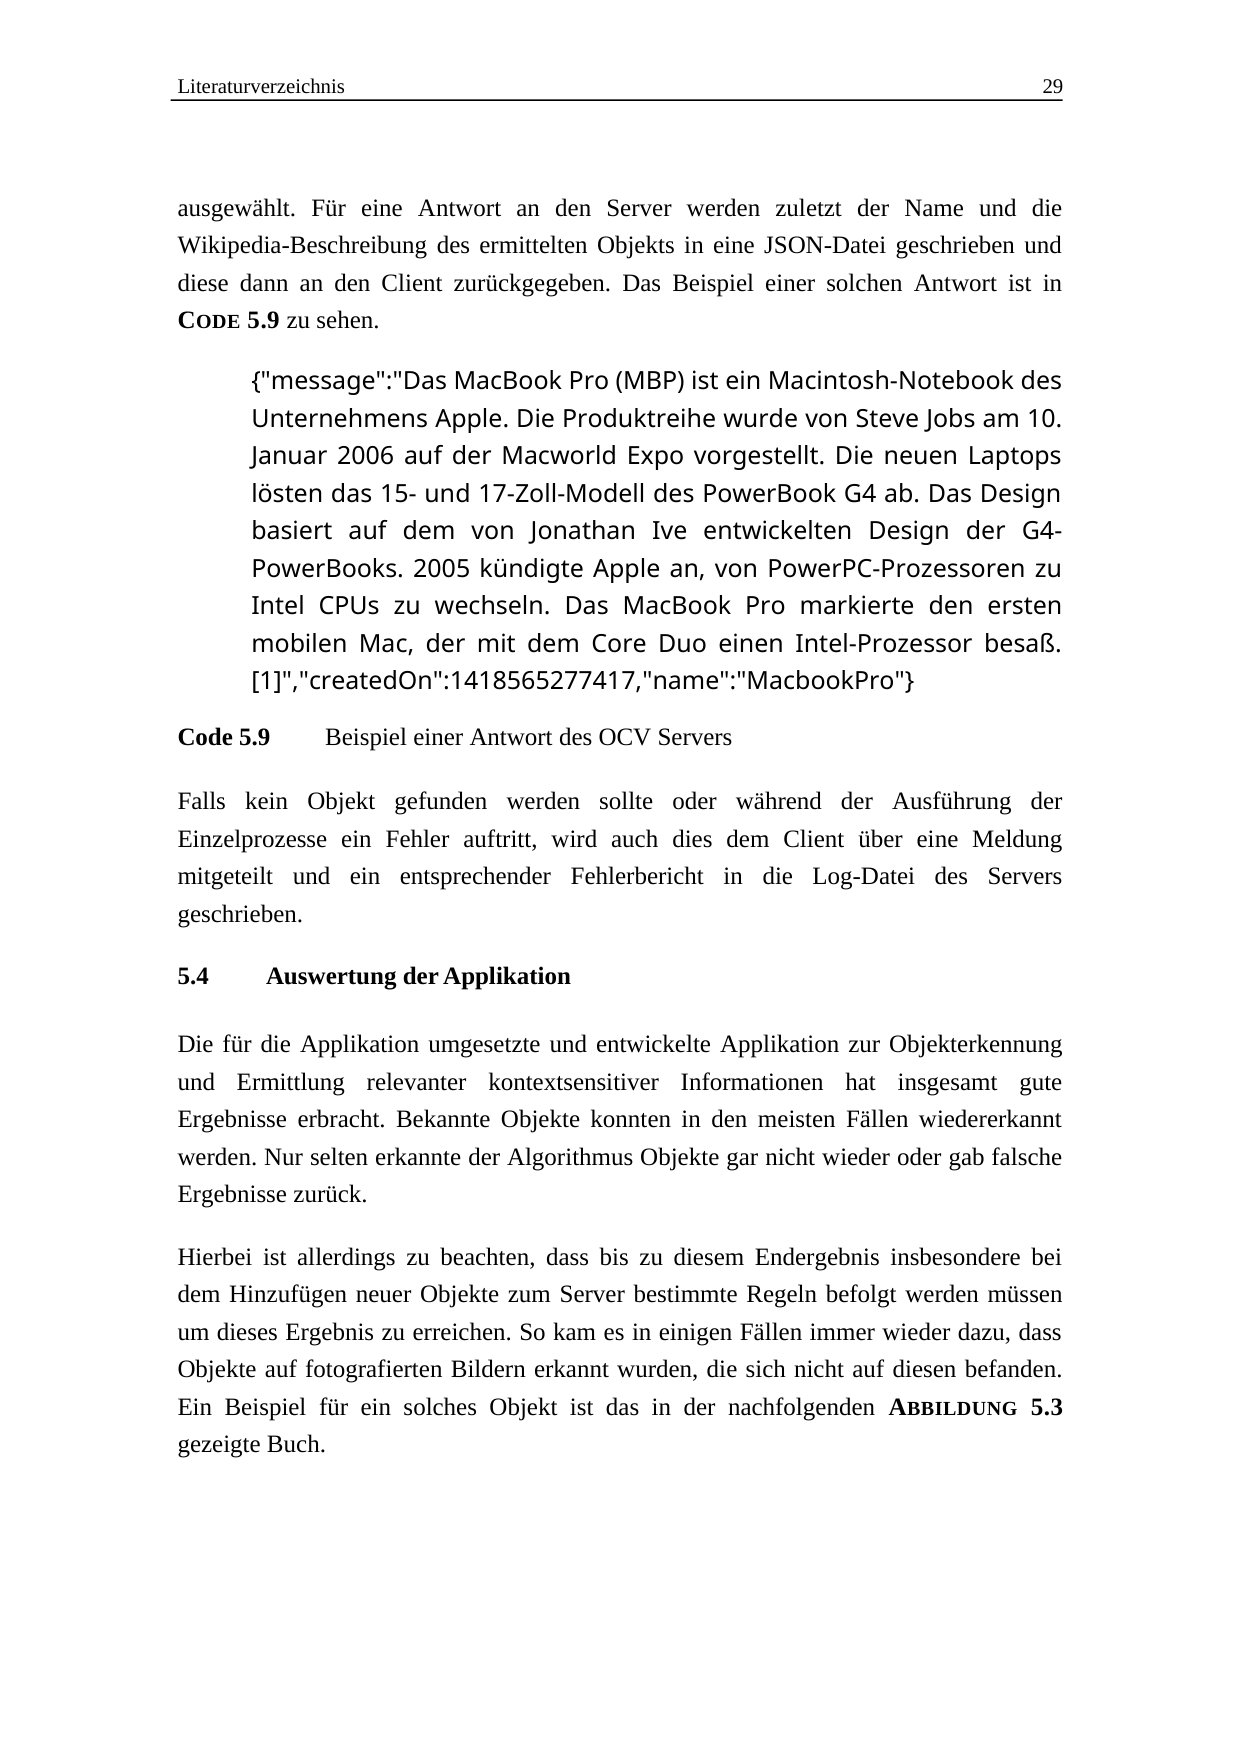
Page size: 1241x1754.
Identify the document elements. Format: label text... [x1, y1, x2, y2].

text Die für die Applikation umgesetzte und entwickelte Applikation zur Objekterkennung und Ermittlung relevanter kontextsensitiver Informationen hat insgesamt gute Ergebnisse erbracht. Bekannte Objekte konnten in den meisten Fällen wiedererkannt werden. Nur selten erkannte der Algorithmus Objekte gar nicht wieder oder gab falsche Ergebnisse zurück. [177, 1021, 1063, 1208]
subtitle Auswertung der Applikation [177, 961, 1063, 989]
text Hierbei ist allerdings zu beachten, dass bis zu diesem Endergebnis insbesondere bei dem Hinzufügen neuer Objekte zum Server bestimmte Regeln befolgt werden müssen um dieses Ergebnis zu erreichen. So kam es in einigen Fällen immer wieder dazu, dass Objekte auf fotografierten Bildern erkannt wurden, die sich nicht auf diesen befanden. Ein Beispiel für ein solches Objekt ist das in der nachfolgenden Abbildung 5.3 gezeigte Buch. [177, 1233, 1063, 1458]
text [177, 184, 1063, 334]
text {"message":"Das MacBook Pro (MBP) ist ein Macintosh-Notebook des Unternehmens Apple. Die Produktreihe wurde von Steve Jobs am 10. Januar 2006 auf der Macworld Expo vorgestellt. Die neuen Laptops lösten das 15- und 17-Zoll-Modell des PowerBook G4 ab. Das Design basiert auf dem von Jonathan Ive entwickelten Design der G4-PowerBooks. 2005 kündigte Apple an, von PowerPC-Prozessoren zu Intel CPUs zu wechseln. Das MacBook Pro markierte den ersten mobilen Mac, der mit dem Core Duo einen Intel-Prozessor besaß.[1]","createdOn":1418565277417,"name":"MacbookPro"} [251, 359, 1063, 697]
text Code 5.9 Beispiel einer Antwort des OCV Servers [177, 722, 1063, 751]
text Falls kein Objekt gefunden werden sollte oder während der Ausführung der Einzelprozesse ein Fehler auftritt, wird auch dies dem Client über eine Meldung mitgeteilt und ein entsprechender Fehlerbericht in die Log-Datei des Servers geschrieben. [177, 777, 1063, 927]
